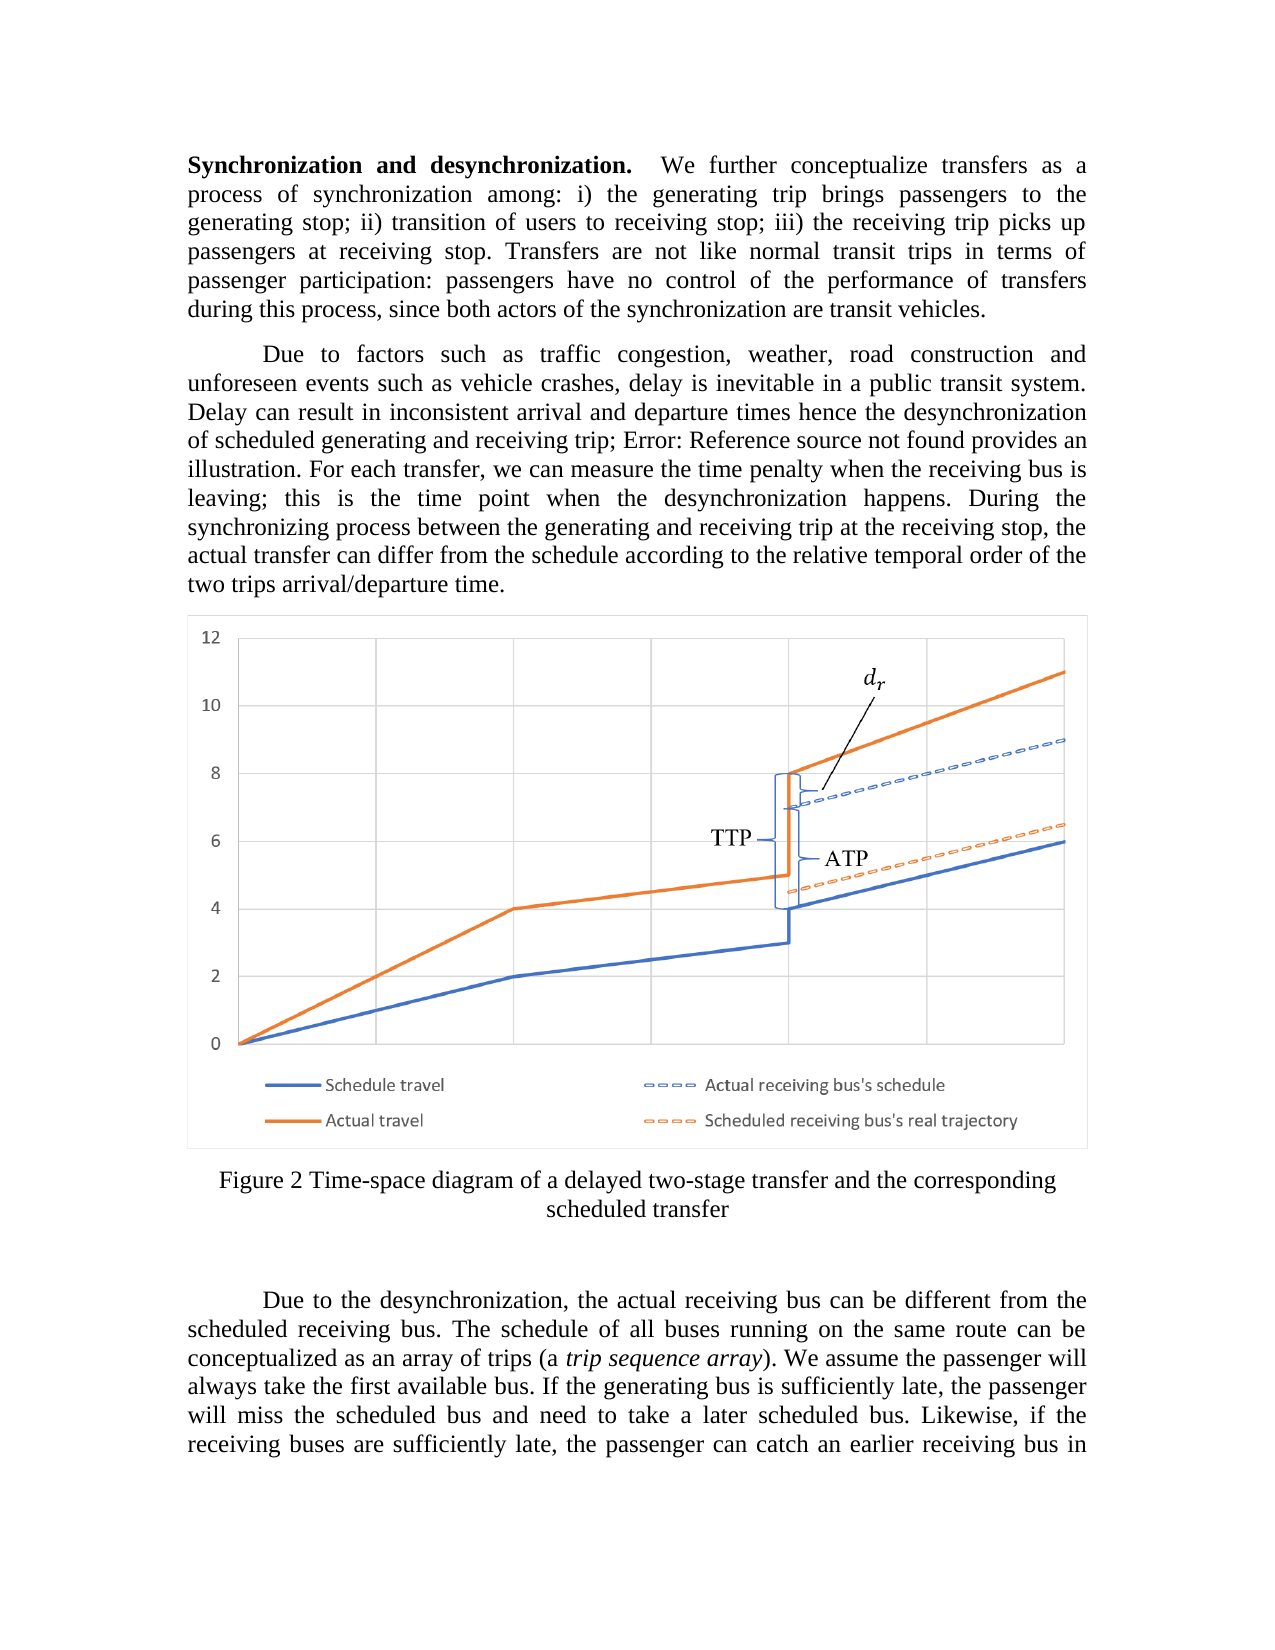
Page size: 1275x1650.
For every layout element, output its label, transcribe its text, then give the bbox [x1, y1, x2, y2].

text Synchronization and desynchronization. We further conceptualize transfers as a process of synchronization among: i) the generating trip brings passengers to the generating stop; ii) transition of users to receiving stop; iii) the receiving trip picks up passengers at receiving stop. Transfers are not like normal transit trips in terms of passenger participation: passengers have no control of the performance of transfers during this process, since both actors of the synchronization are transit vehicles. [187, 150, 1087, 322]
text Figure 2 Time-space diagram of a delayed two-stage transfer and the corresponding scheduled transfer [187, 1166, 1087, 1223]
picture [187, 614, 1088, 1149]
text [187, 1285, 1087, 1458]
